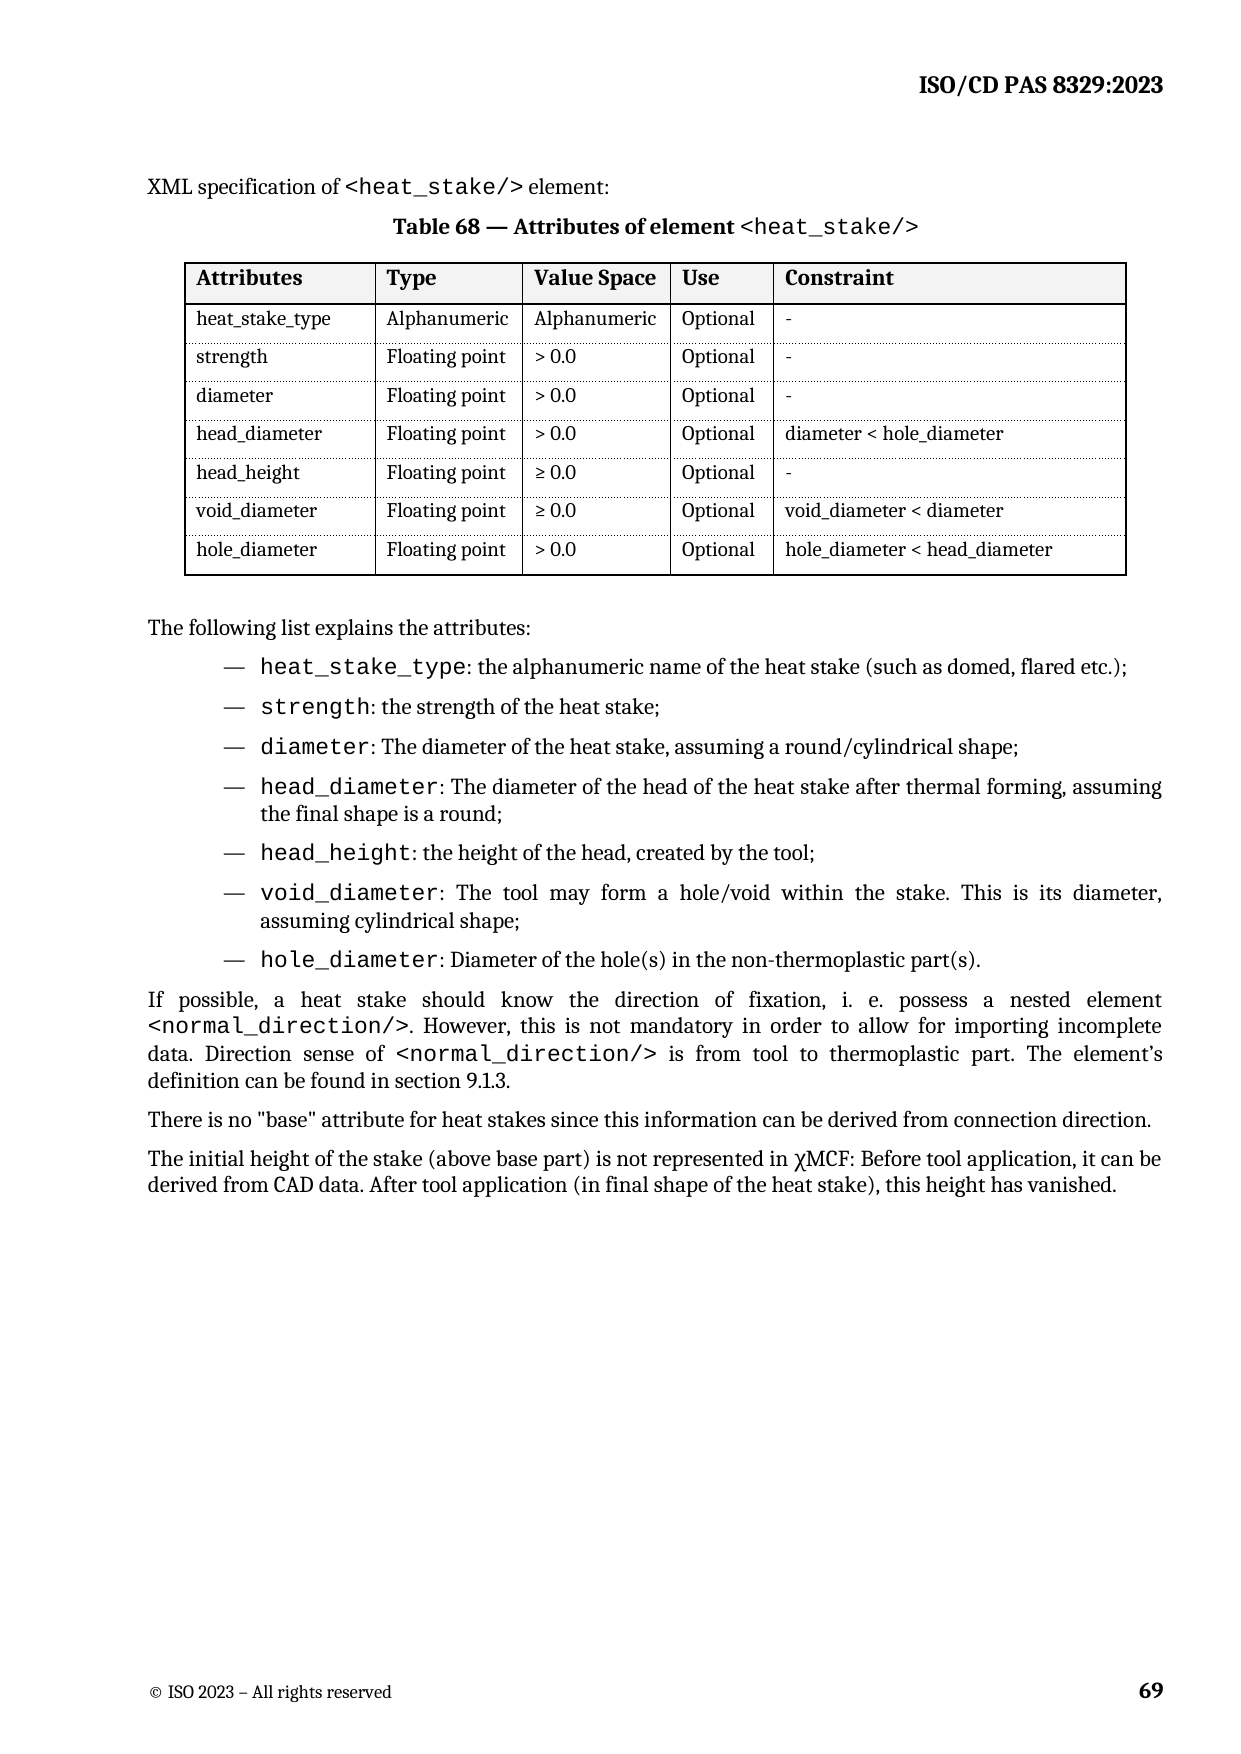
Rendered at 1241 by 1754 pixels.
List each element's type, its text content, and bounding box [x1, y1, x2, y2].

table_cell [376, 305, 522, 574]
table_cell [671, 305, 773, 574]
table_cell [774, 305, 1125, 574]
text If possible, a heat stake should know the direction of fixation, i. e. possess a nested element <normal_direction/>. However, this is not mandatory in order to allow for importing incomplete data. Direction sense of <normal_direction/> is from tool to thermoplastic part. The element’s definition can be found in section 9.1.3. [148, 986, 1163, 1094]
text The initial height of the stake (above base part) is not represented in χMCF: Before tool application, it can be derived from CAD data. After tool application (in final shape of the heat stake), this height has vanished. [148, 1146, 1163, 1198]
list head_diameter: The diameter of the head of the heat stake after thermal forming, assuming the final shape is a round; [223, 774, 1163, 828]
list strength: the strength of the heat stake; [223, 694, 1163, 721]
text XML specification of <heat_stake/> element: [148, 174, 1163, 201]
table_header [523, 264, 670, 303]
list void_diameter: The tool may form a hole/void within the stake. This is its diameter, assuming cylindrical shape; [223, 880, 1163, 934]
list heat_stake_type: the alphanumeric name of the heat stake (such as domed, flared etc.); [223, 654, 1163, 681]
list diameter: The diameter of the heat stake, assuming a round/cylindrical shape; [223, 734, 1163, 761]
text There is no "base" attribute for heat stakes since this information can be derived from connection direction. [148, 1107, 1163, 1133]
list hole_diameter: Diameter of the hole(s) in the non-thermoplastic part(s). [223, 946, 1163, 974]
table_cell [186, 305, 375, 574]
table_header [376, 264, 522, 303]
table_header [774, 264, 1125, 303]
text The following list explains the attributes: [148, 615, 1163, 641]
list head_height: the height of the head, created by the tool; [223, 840, 1163, 868]
text Table 68 — Attributes of element <heat_stake/> [148, 214, 1163, 241]
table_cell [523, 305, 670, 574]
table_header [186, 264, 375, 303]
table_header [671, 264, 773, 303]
